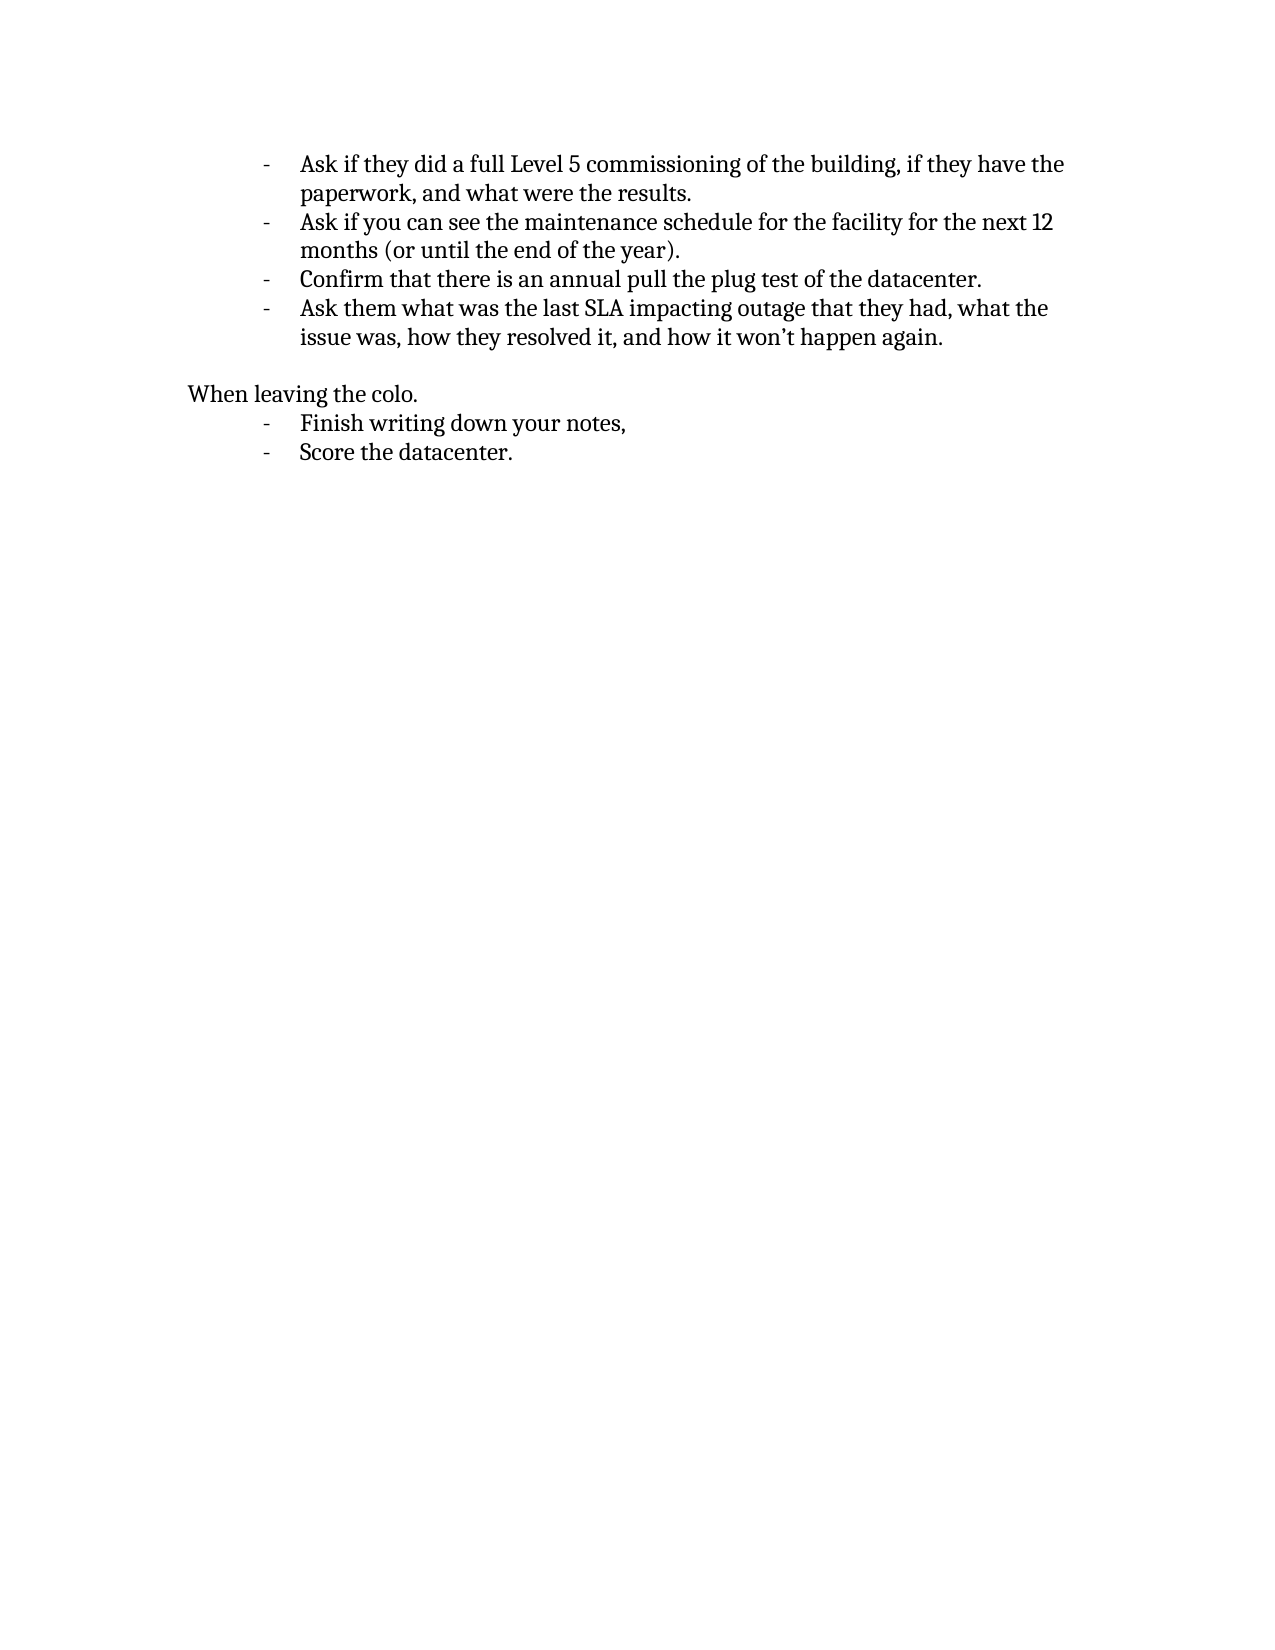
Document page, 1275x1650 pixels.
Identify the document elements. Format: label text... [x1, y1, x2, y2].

list Confirm that there is an annual pull the plug test of the datacenter. [262, 265, 1087, 294]
list Ask if you can see the maintenance schedule for the facility for the next 12 months (or until the end of the year). [262, 207, 1087, 265]
list Ask if they did a full Level 5 commissioning of the building, if they have the paperwork, and what were the results. [262, 150, 1087, 207]
text When leaving the colo. [187, 380, 1087, 409]
list Finish writing down your notes, [262, 409, 1087, 437]
list Ask them what was the last SLA impacting outage that they had, what the issue was, how they resolved it, and how it won’t happen again. [262, 294, 1087, 351]
list Score the datacenter. [262, 437, 1087, 466]
